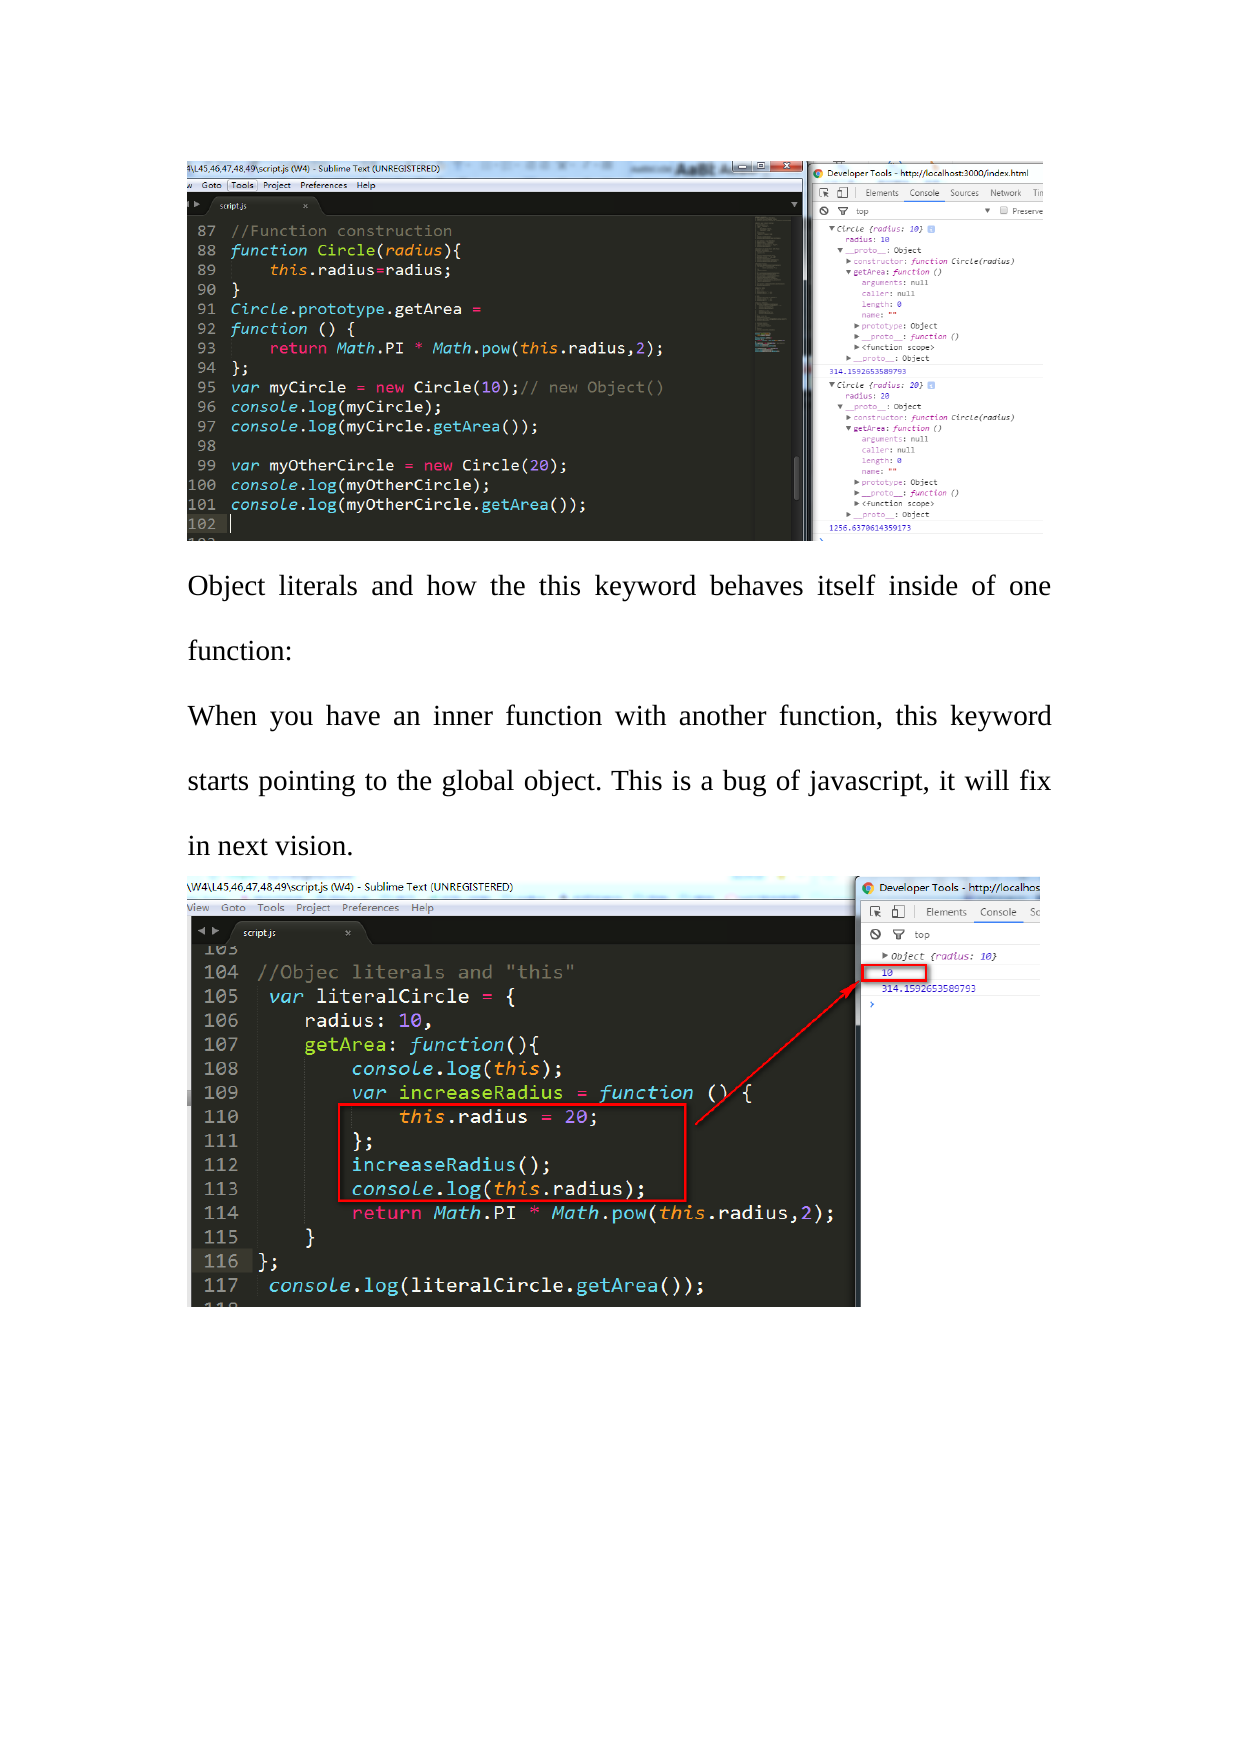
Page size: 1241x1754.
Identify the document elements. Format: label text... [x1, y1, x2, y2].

picture [187, 161, 1043, 541]
text When you have an inner function with another function, this keyword starts pointing to the global object. This is a bug of javascript, it will fix in next vision. [187, 682, 1053, 877]
text Object literals and how the this keyword behaves itself inside of one function: [187, 552, 1053, 682]
picture [187, 876, 1040, 1307]
